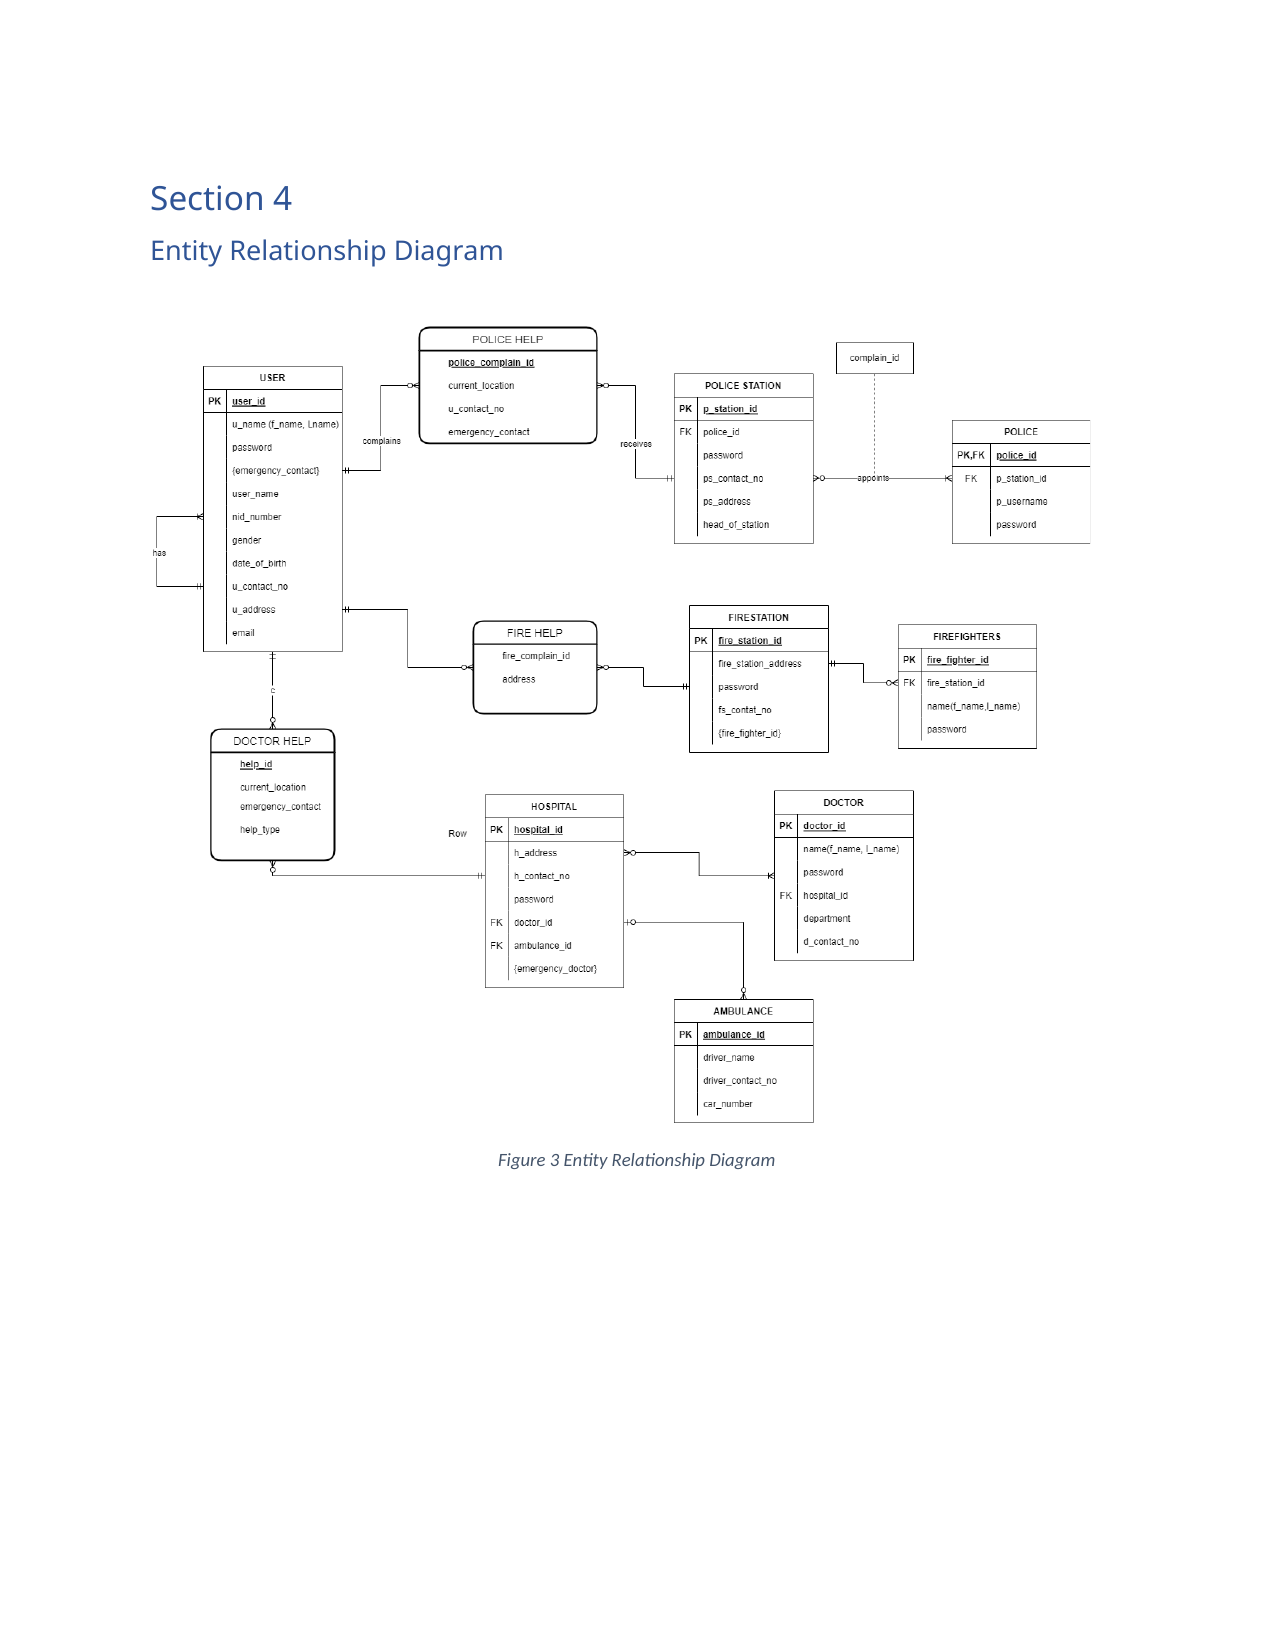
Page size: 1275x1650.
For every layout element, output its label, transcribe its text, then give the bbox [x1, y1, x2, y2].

subtitle Section 4 [150, 175, 1125, 220]
picture [150, 326, 1091, 1123]
subtitle Entity Relationship Diagram [150, 231, 1125, 268]
